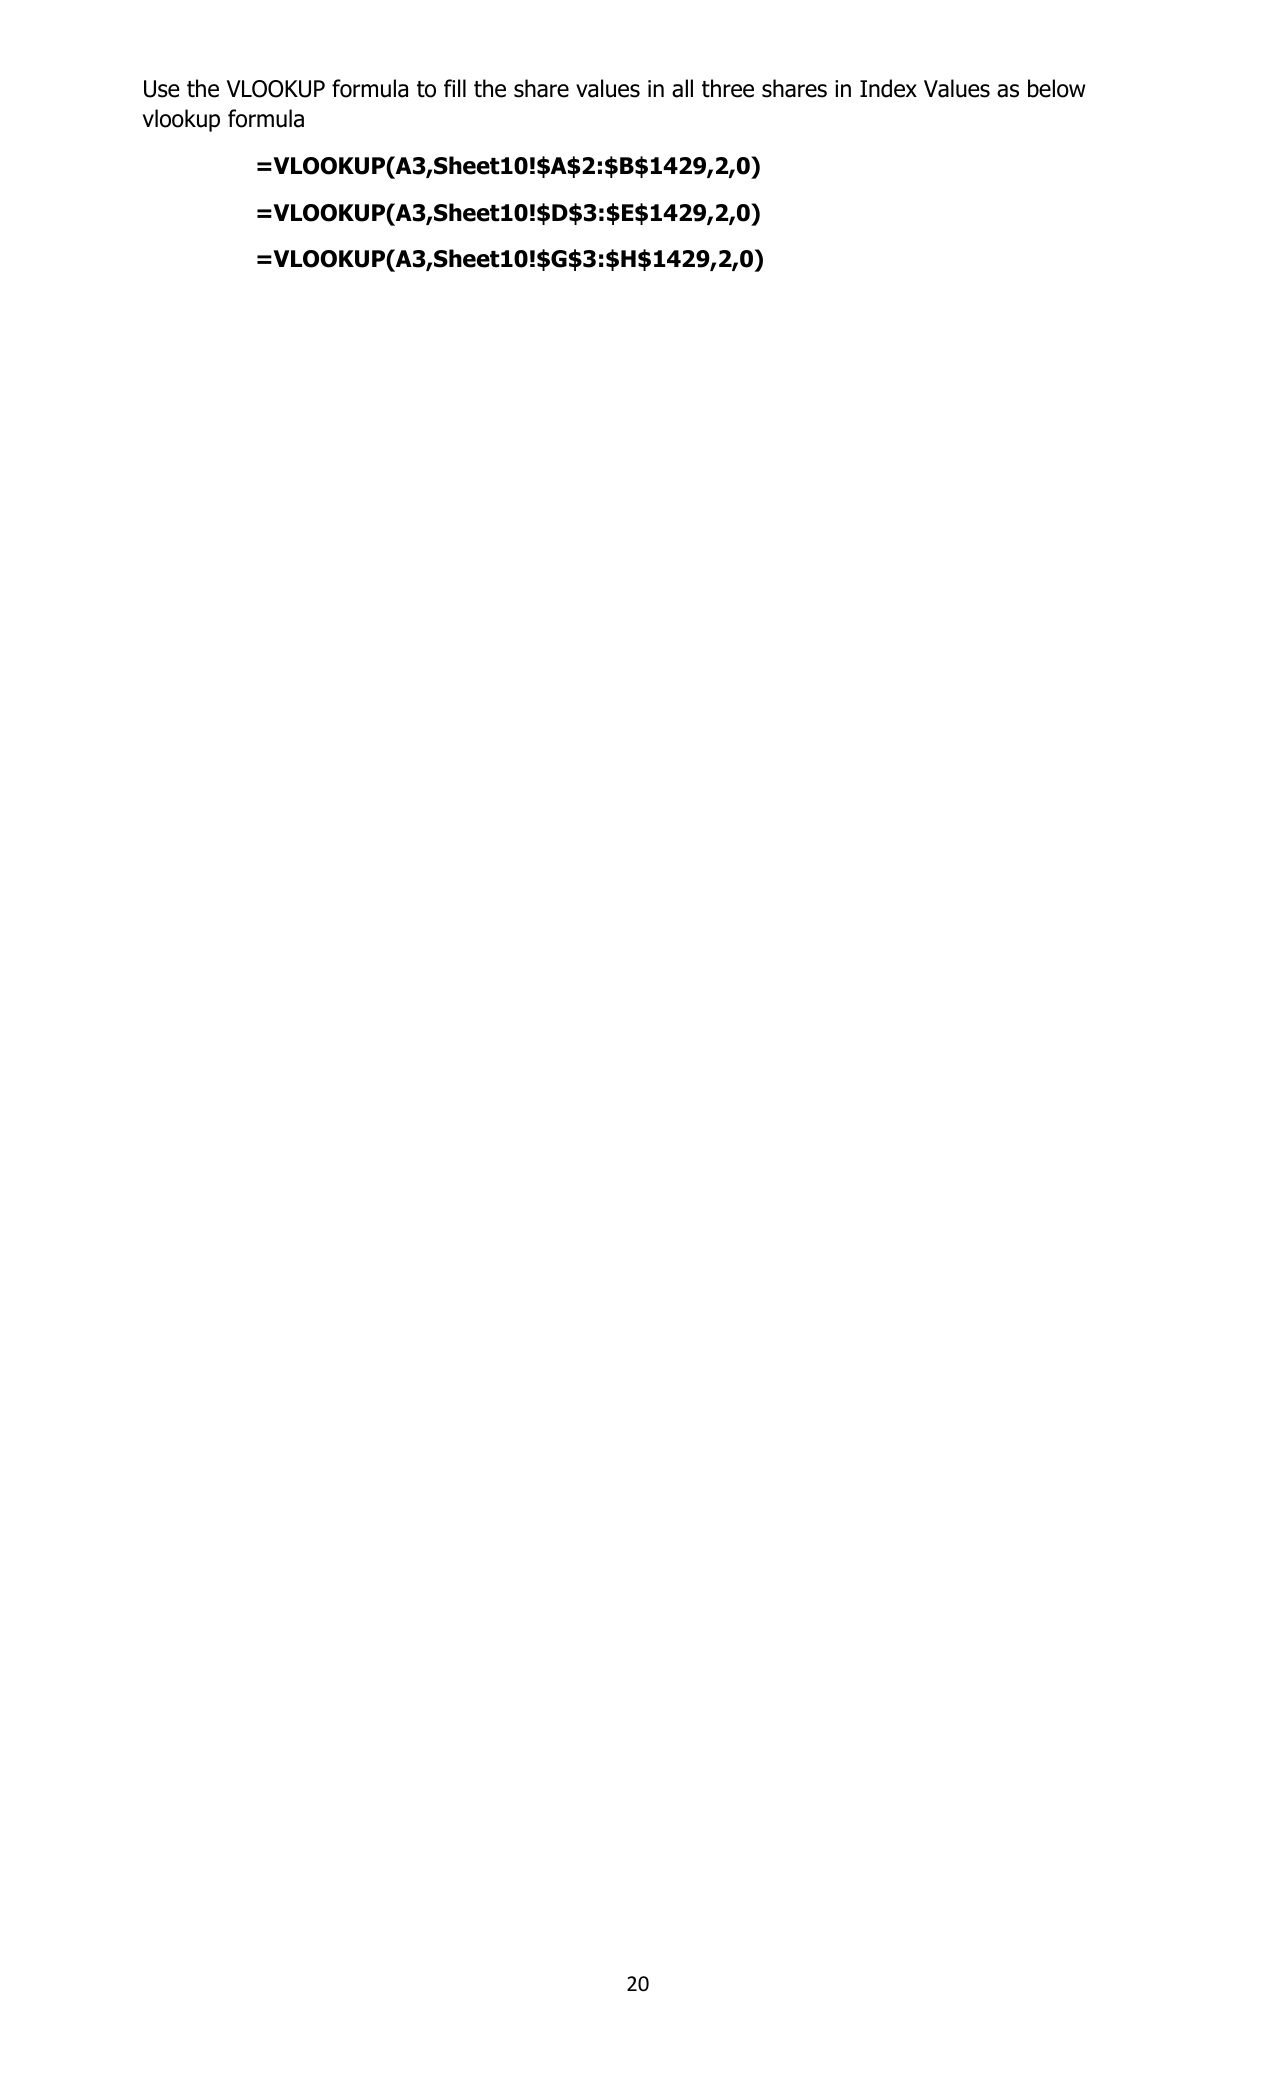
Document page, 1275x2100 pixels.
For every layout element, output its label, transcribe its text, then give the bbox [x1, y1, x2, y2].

text Use the VLOOKUP formula to fill the share values in all three shares in Index Values as below vlookup formula [142, 75, 1170, 133]
text =VLOOKUP(A3,Sheet10!$G$3:$H$1429,2,0) [105, 244, 1170, 272]
text =VLOOKUP(A3,Sheet10!$D$3:$E$1429,2,0) [105, 198, 1170, 226]
text =VLOOKUP(A3,Sheet10!$A$2:$B$1429,2,0) [105, 151, 1170, 179]
